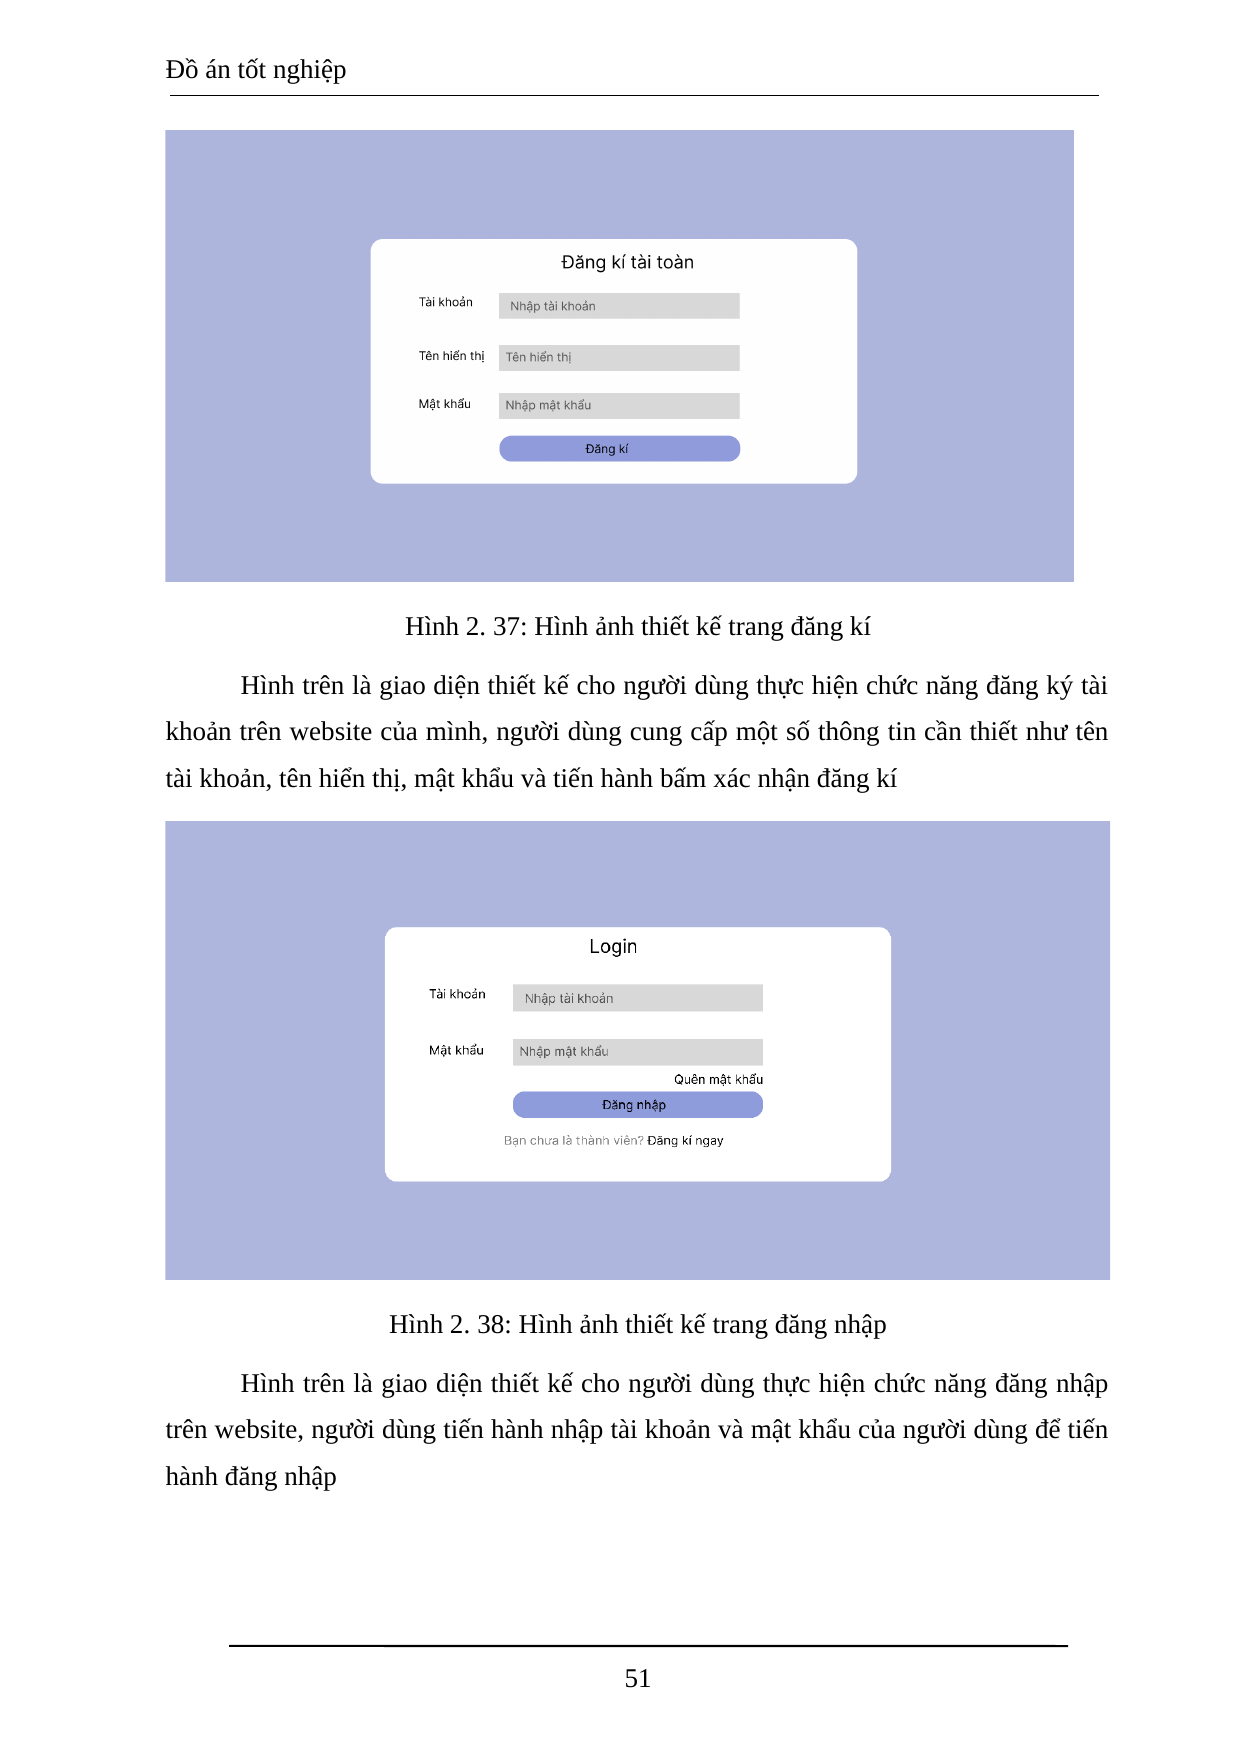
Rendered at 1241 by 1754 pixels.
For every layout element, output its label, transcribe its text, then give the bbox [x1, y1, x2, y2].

text Hình trên là giao diện thiết kế cho người dùng thực hiện chức năng đăng ký tài khoản trên website của mình, người dùng cung cấp một số thông tin cần thiết như tên tài khoản, tên hiển thị, mật khẩu và tiến hành bấm xác nhận đăng kí [165, 669, 1110, 793]
picture [165, 130, 1074, 582]
picture [165, 821, 1111, 1280]
text Hình trên là giao diện thiết kế cho người dùng thực hiện chức năng đăng nhập trên website, người dùng tiến hành nhập tài khoản và mật khẩu của người dùng để tiến hành đăng nhập [165, 1367, 1110, 1491]
